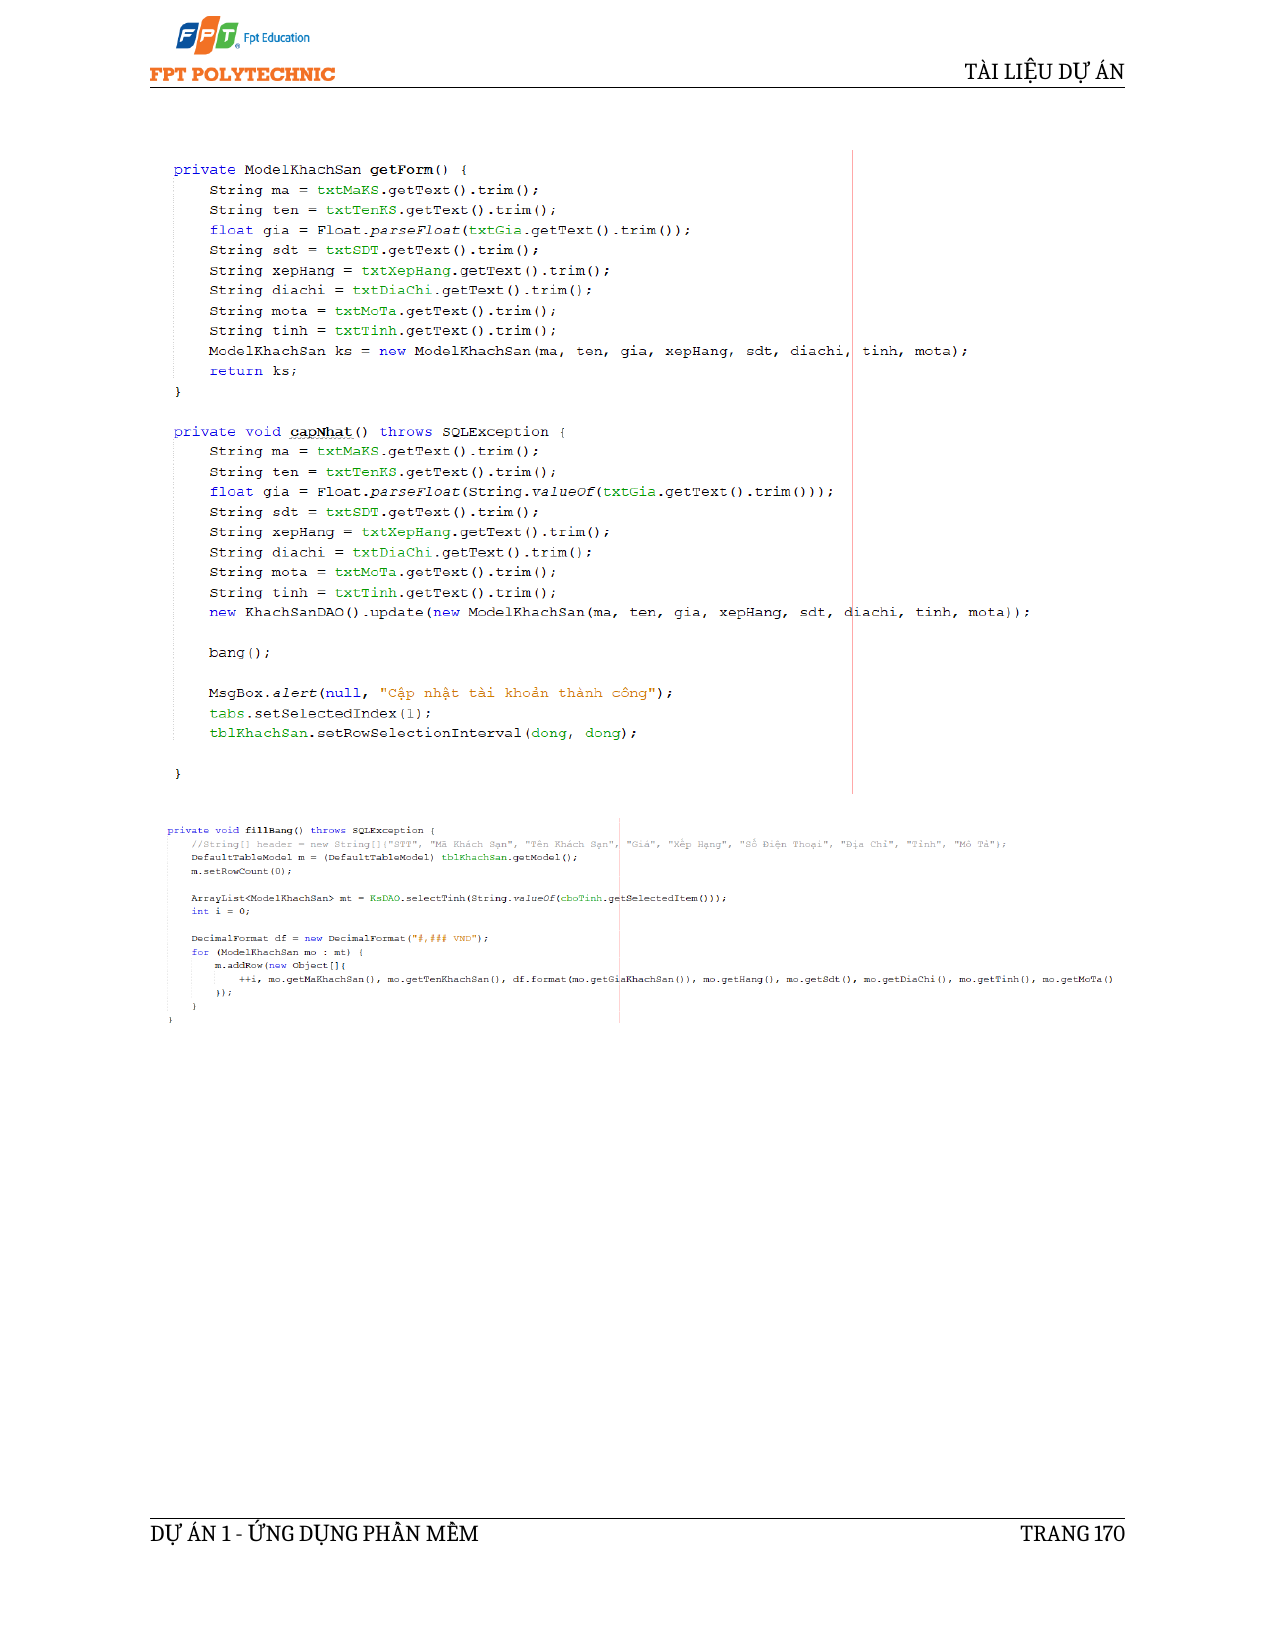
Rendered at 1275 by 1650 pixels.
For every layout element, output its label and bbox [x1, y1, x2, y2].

picture [150, 818, 1125, 1023]
picture [150, 150, 1125, 794]
picture [150, 16, 337, 81]
